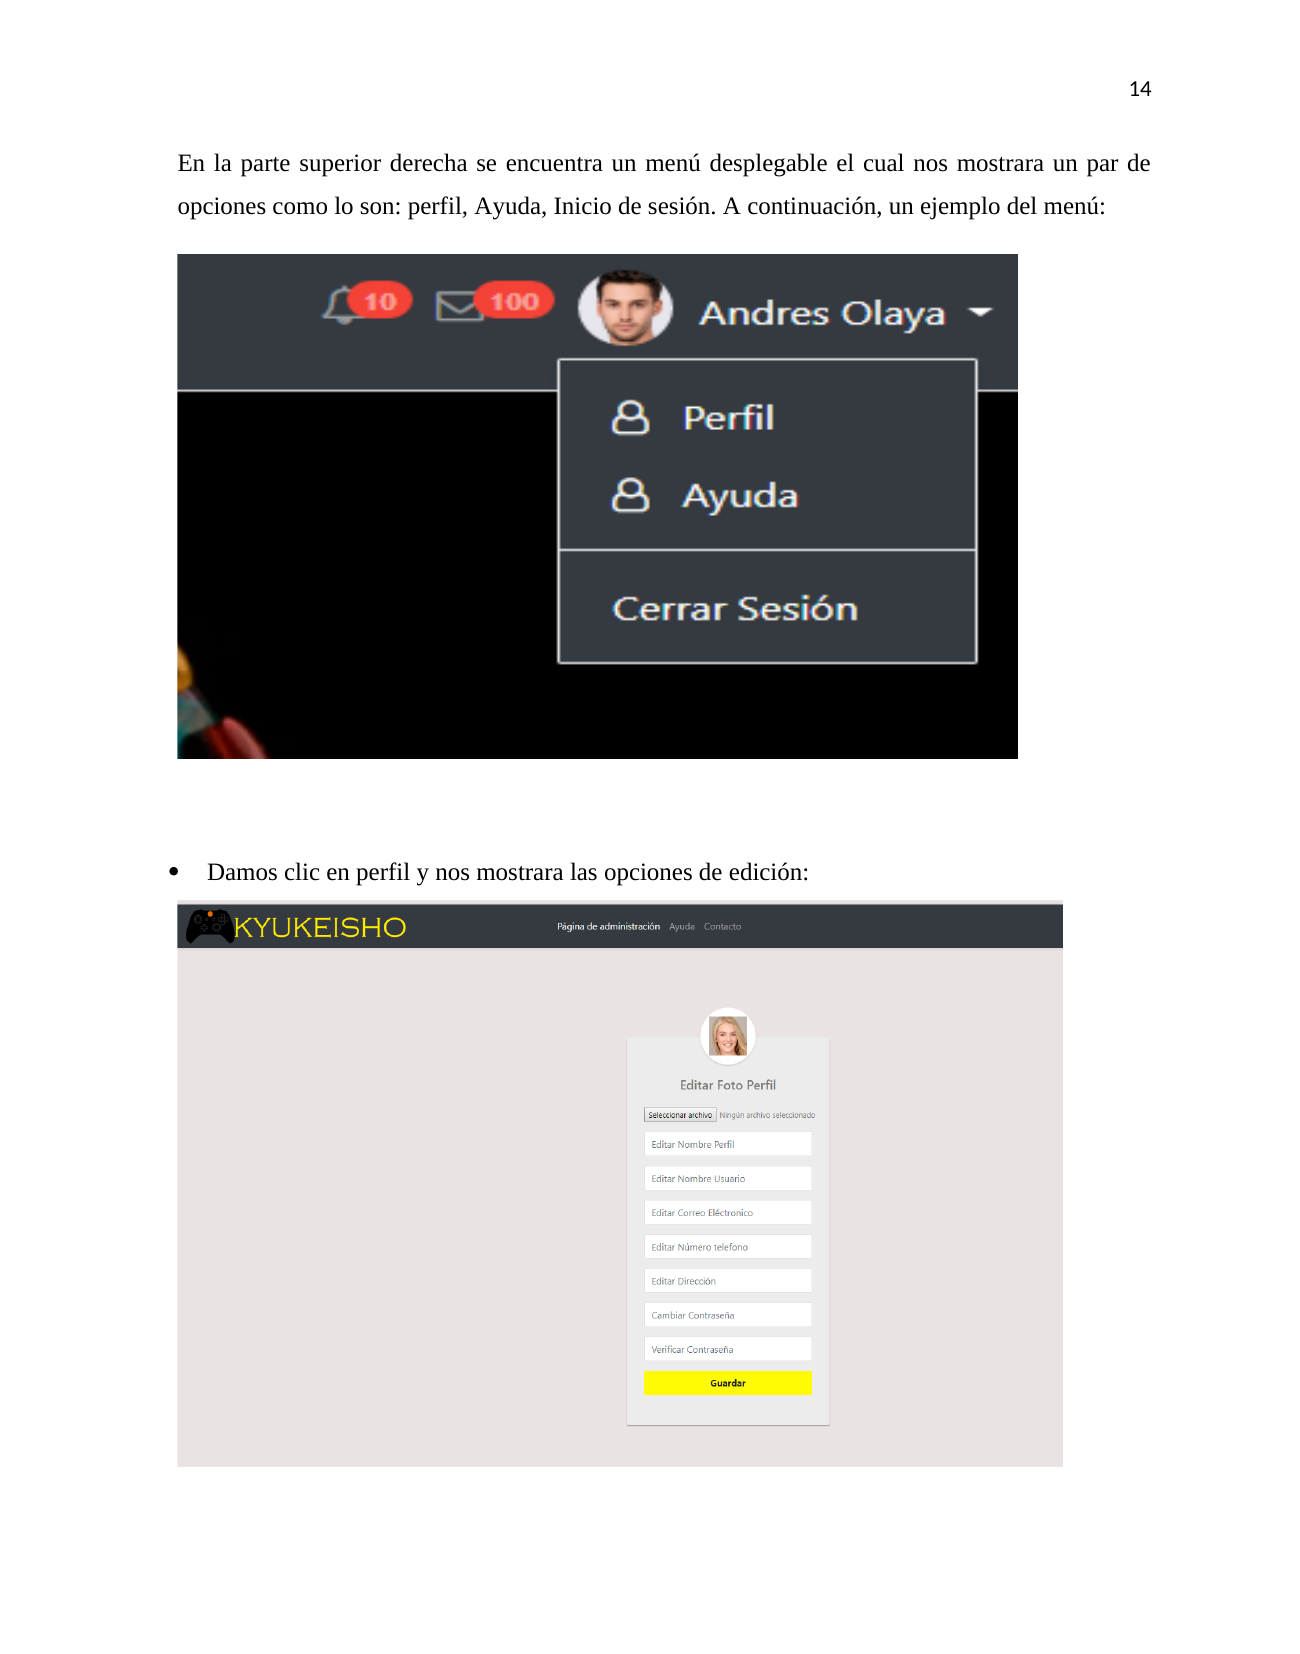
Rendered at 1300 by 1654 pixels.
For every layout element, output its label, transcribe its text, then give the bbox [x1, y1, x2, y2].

picture [177, 900, 1063, 1467]
list Damos clic en perfil y nos mostrara las opciones de edición: [169, 857, 1152, 886]
text En la parte superior derecha se encuentra un menú desplegable el cual nos mostrara un par de opciones como lo son: perfil, Ayuda, Inicio de sesión. A continuación, un ejemplo del menú: [177, 148, 1152, 219]
picture [177, 254, 1018, 759]
